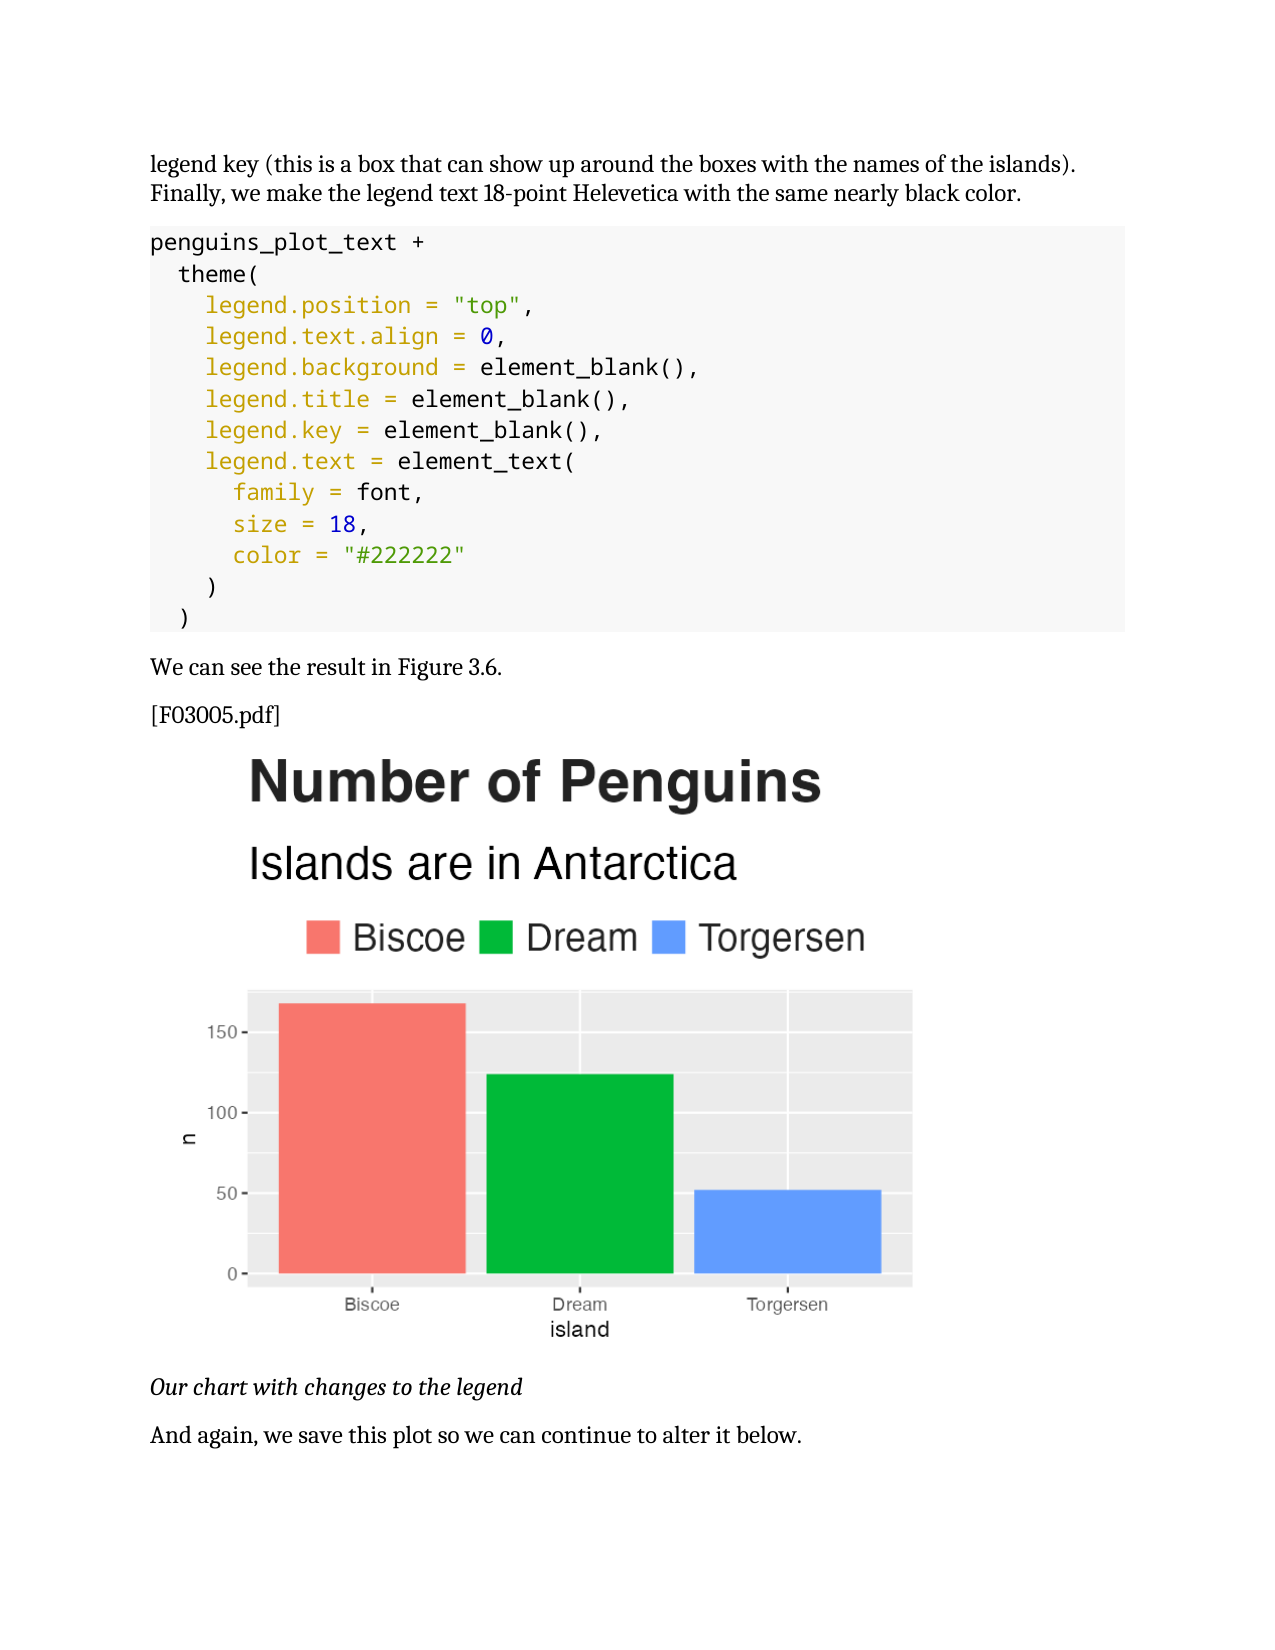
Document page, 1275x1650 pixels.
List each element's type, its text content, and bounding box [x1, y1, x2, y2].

picture [168, 748, 924, 1353]
text [F03005.pdf] [150, 701, 1125, 729]
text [150, 150, 1125, 207]
text penguins_plot_text + theme( legend.position = "top", legend.text.align = 0, legend.background = element_blank(), legend.title = element_blank(), legend.key = element_blank(), legend.text = element_text( family = font, size = 18, color = "#222222" ) ) [150, 226, 1125, 632]
text Our chart with changes to the legend [150, 1373, 1125, 1402]
text We can see the result in Figure 3.6. [150, 653, 1125, 682]
text And again, we save this plot so we can continue to alter it below. [150, 1421, 1125, 1449]
